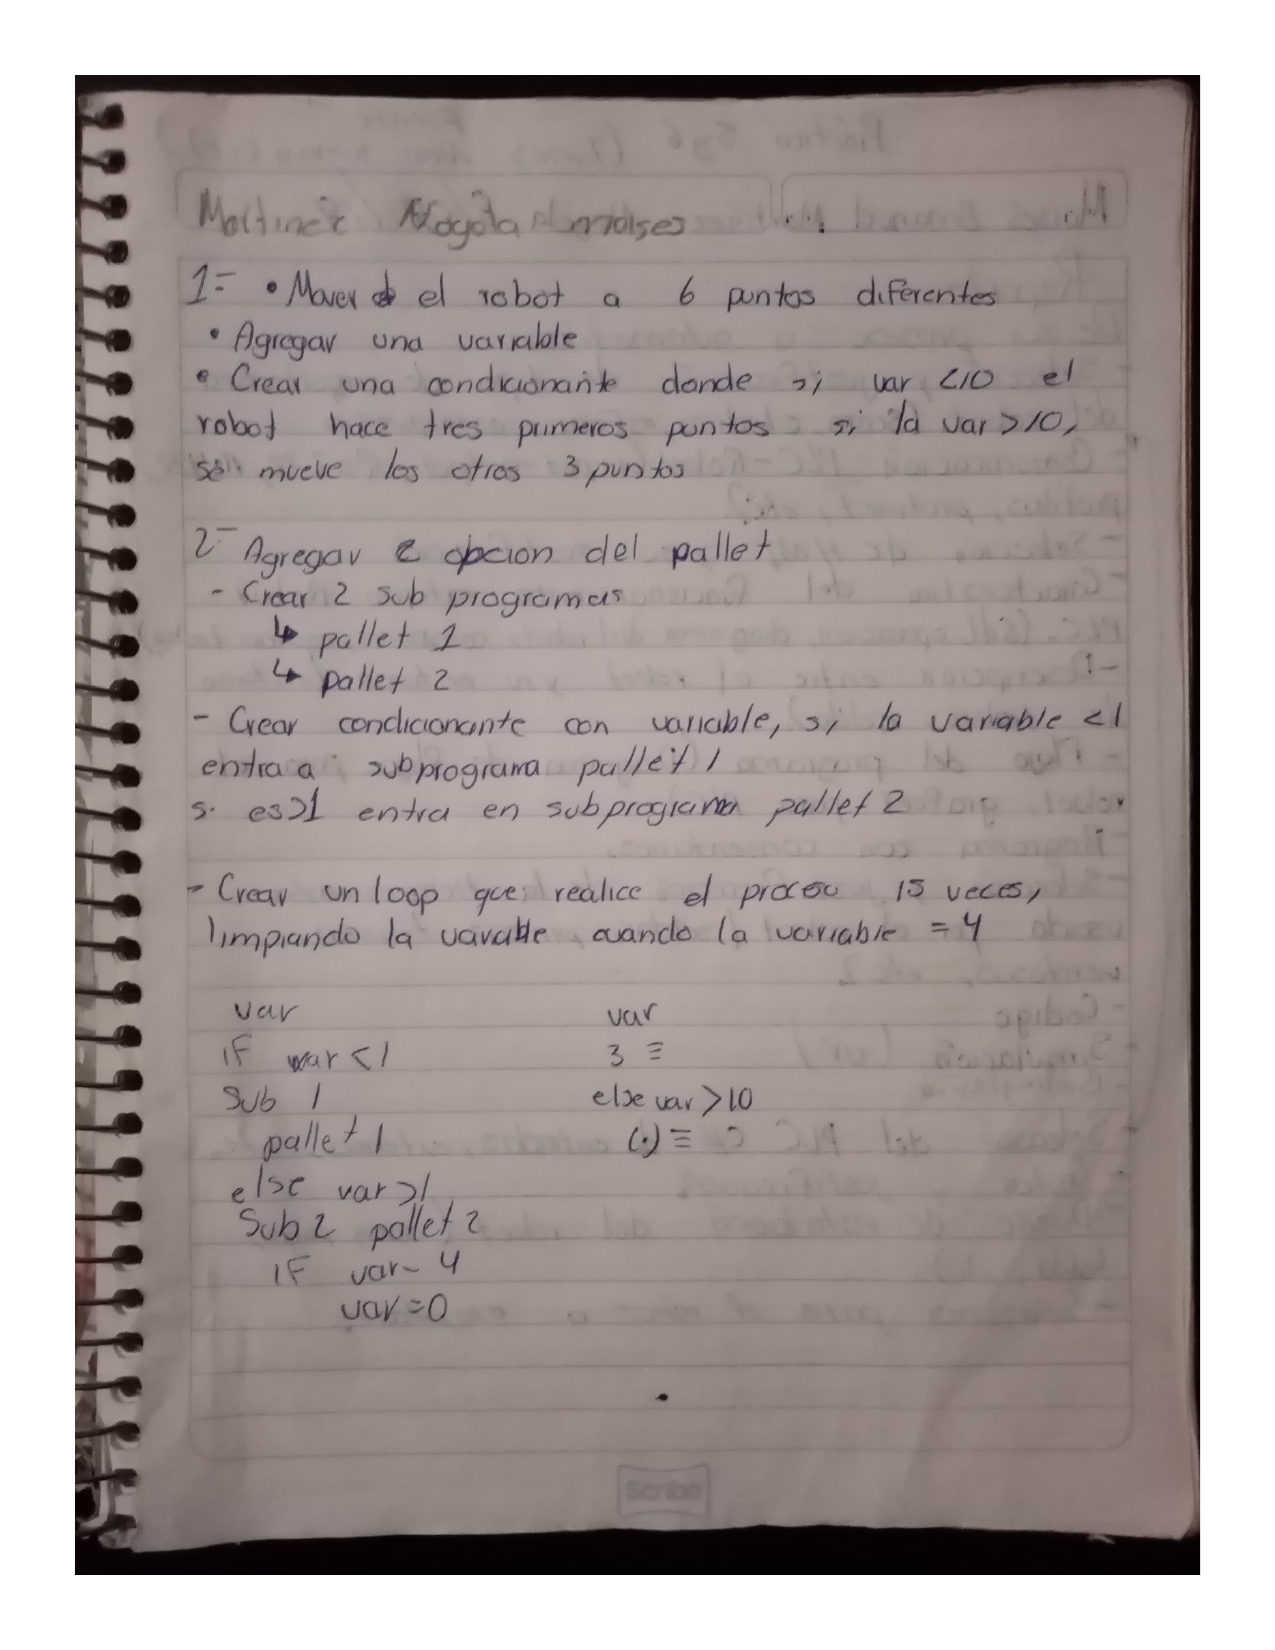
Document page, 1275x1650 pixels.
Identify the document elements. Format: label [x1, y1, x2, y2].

picture [75, 75, 1200, 1575]
